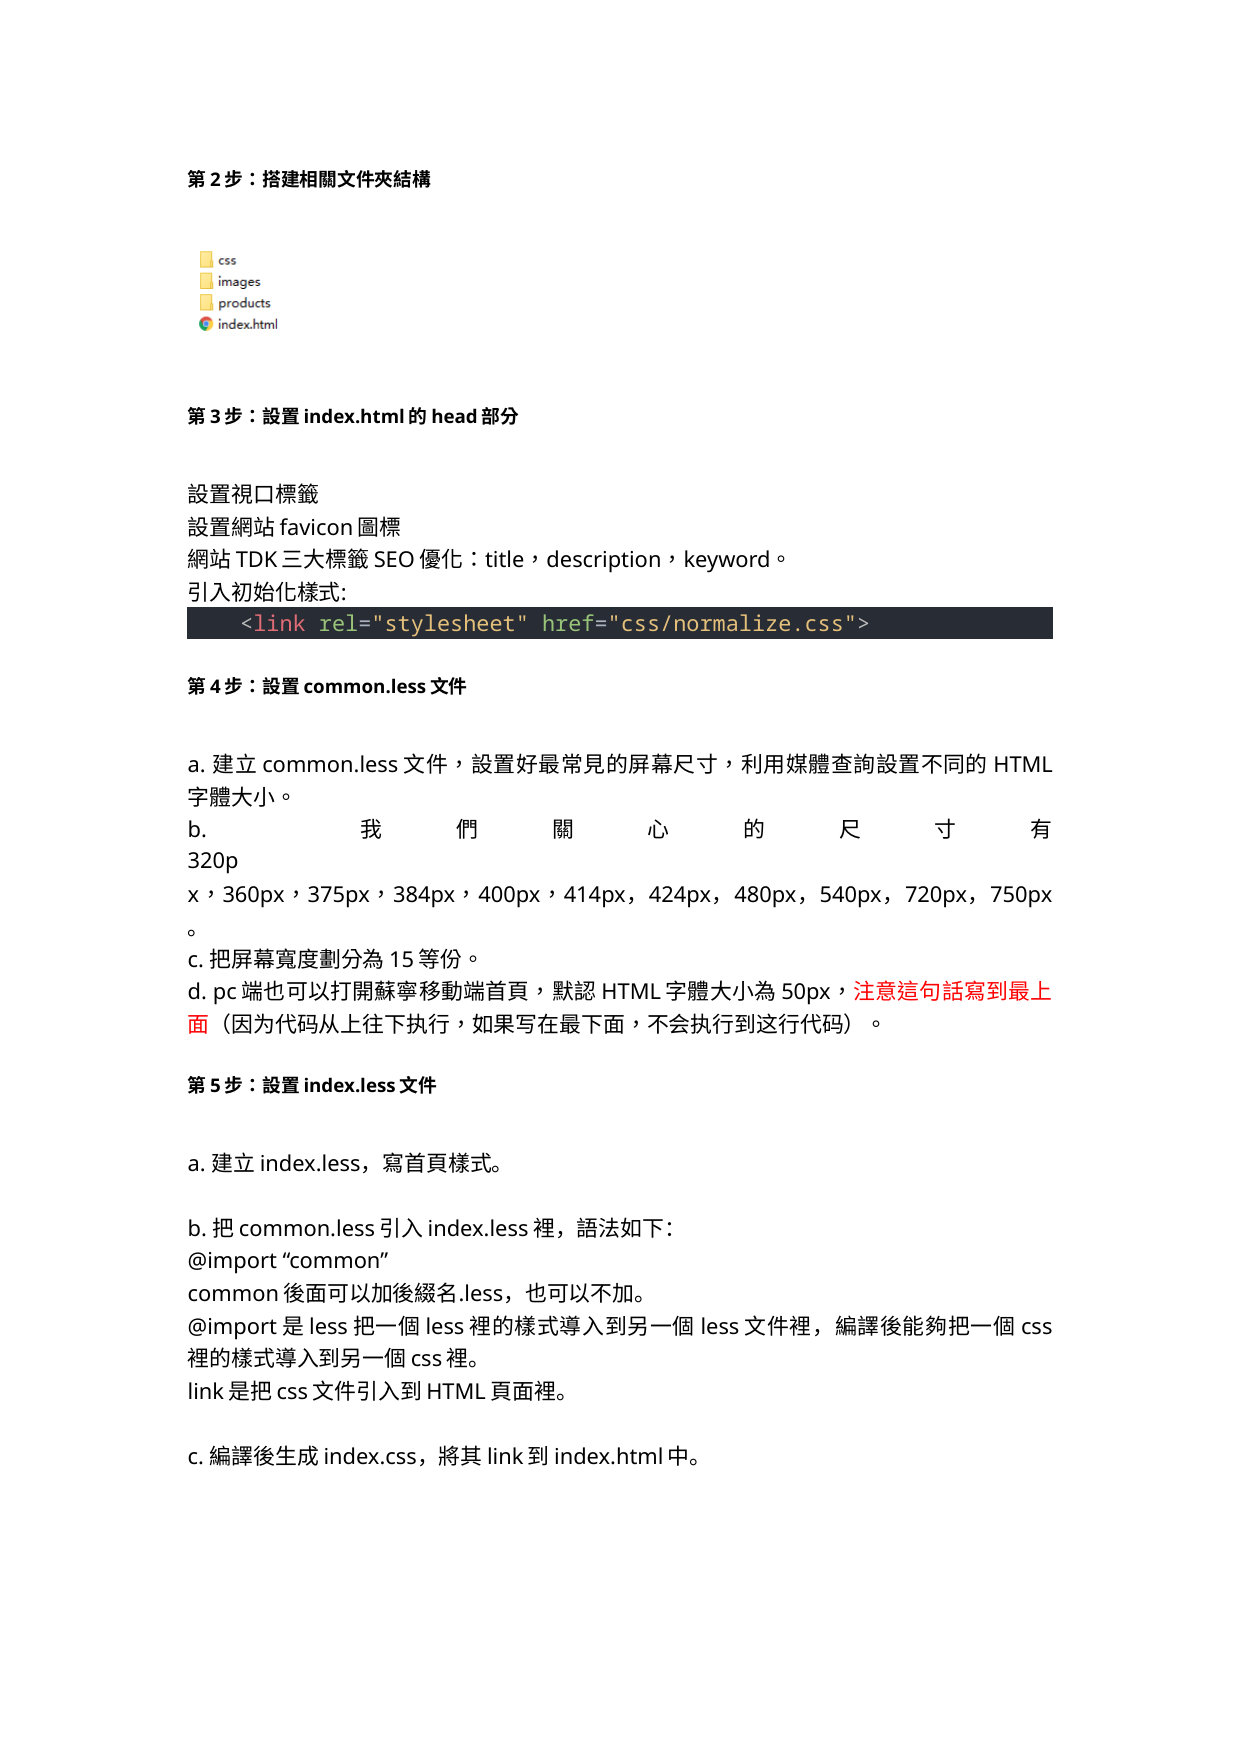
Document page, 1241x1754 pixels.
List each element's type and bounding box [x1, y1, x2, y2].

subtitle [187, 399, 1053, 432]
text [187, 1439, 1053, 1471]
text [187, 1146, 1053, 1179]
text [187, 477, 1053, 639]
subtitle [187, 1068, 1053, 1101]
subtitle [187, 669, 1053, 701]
picture [187, 240, 296, 338]
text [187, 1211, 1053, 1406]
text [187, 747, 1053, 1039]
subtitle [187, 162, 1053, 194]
